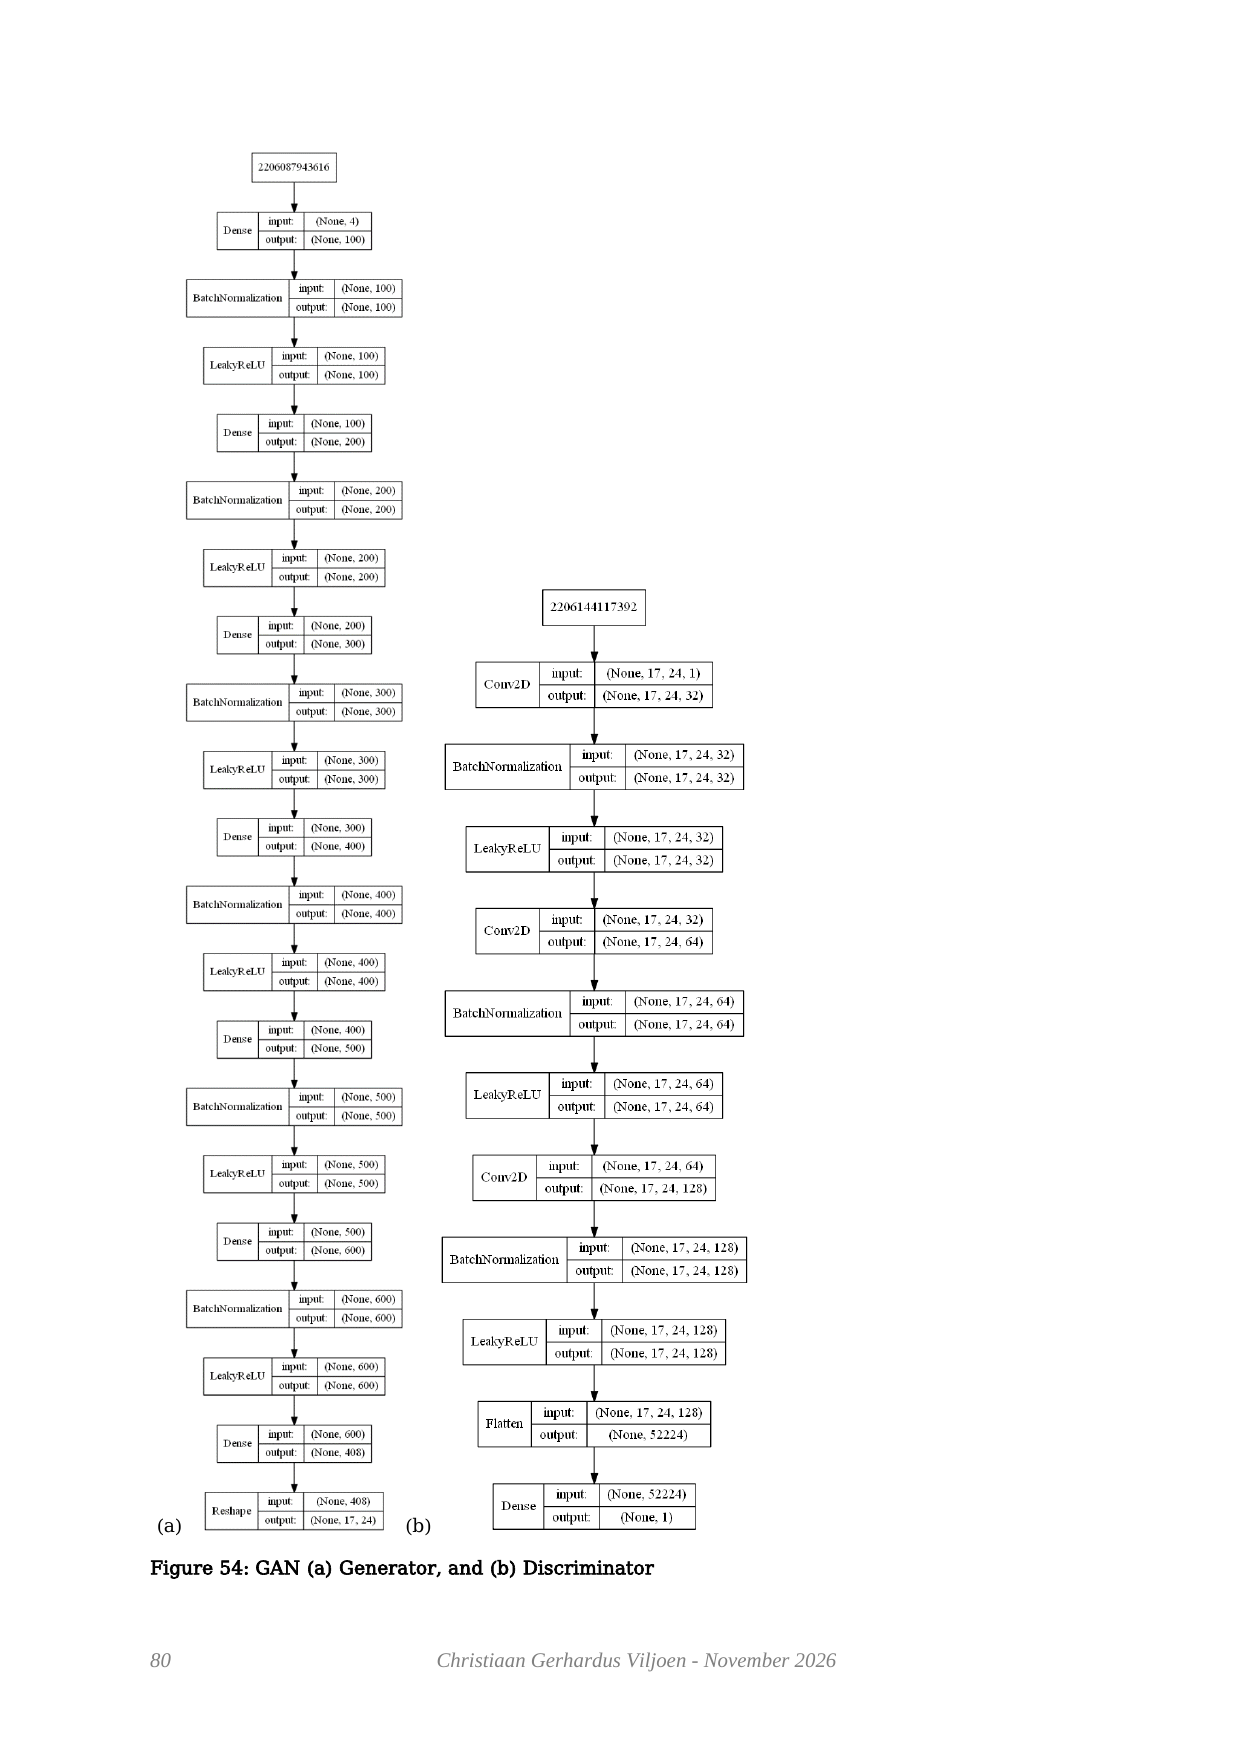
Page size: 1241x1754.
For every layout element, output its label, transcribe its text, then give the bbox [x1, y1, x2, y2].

text Figure 54: GAN (a) Generator, and (b) Discriminator [150, 1556, 1090, 1578]
picture [183, 150, 405, 1533]
picture [438, 585, 750, 1533]
